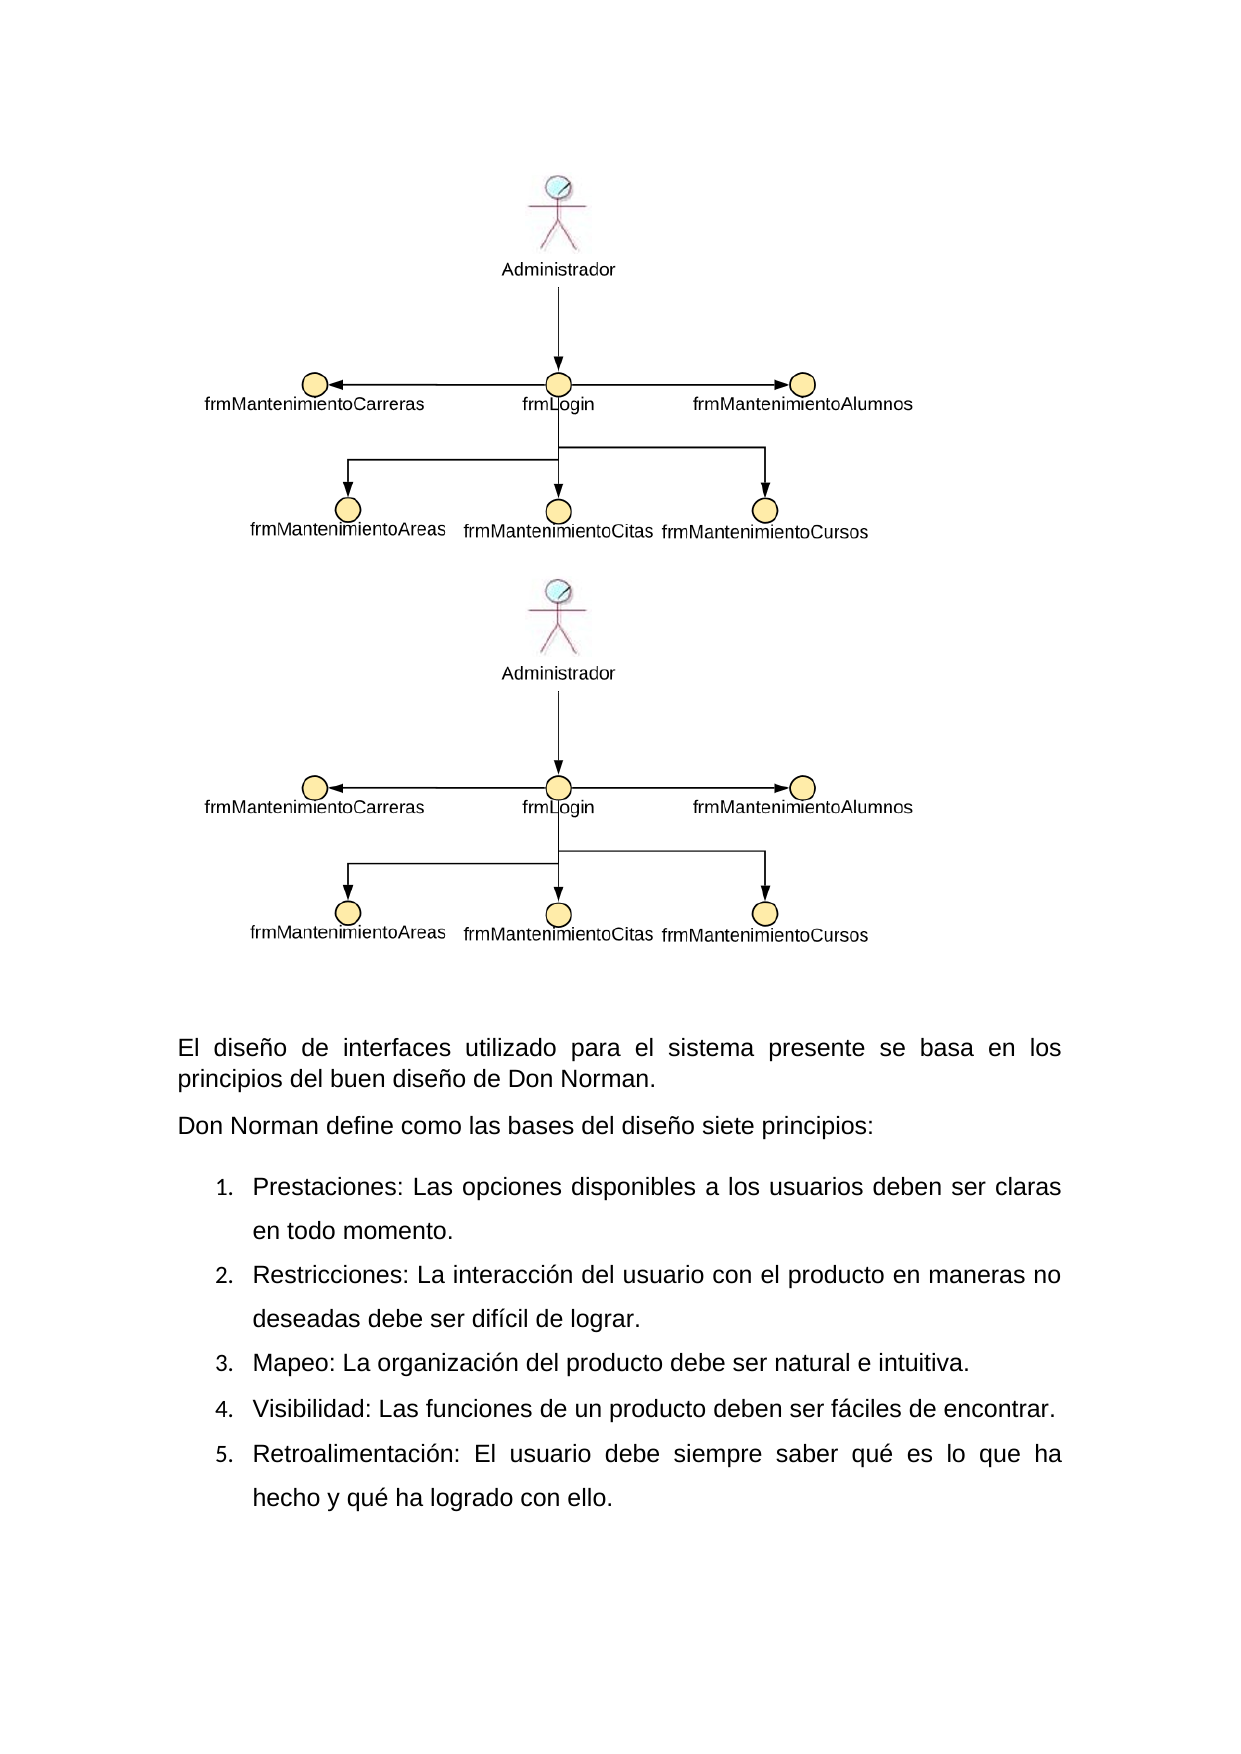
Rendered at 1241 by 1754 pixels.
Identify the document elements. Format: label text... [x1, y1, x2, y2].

list Mapeo: La organización del producto debe ser natural e intuitiva. [215, 1347, 1063, 1377]
text El diseño de interfaces utilizado para el sistema presente se basa en los principios del buen diseño de Don Norman. [177, 1033, 1063, 1092]
picture [177, 566, 928, 968]
picture [177, 162, 928, 565]
list Prestaciones: Las opciones disponibles a los usuarios deben ser claras en todo momento. [215, 1171, 1063, 1244]
list Retroalimentación: El usuario debe siempre saber qué es lo que ha hecho y qué ha logrado con ello. [215, 1438, 1063, 1512]
text Don Norman define como las bases del diseño siete principios: [177, 1111, 1063, 1140]
list Restricciones: La interacción del usuario con el producto en maneras no deseadas debe ser difícil de lograr. [215, 1259, 1063, 1333]
list Visibilidad: Las funciones de un producto deben ser fáciles de encontrar. [215, 1393, 1063, 1423]
